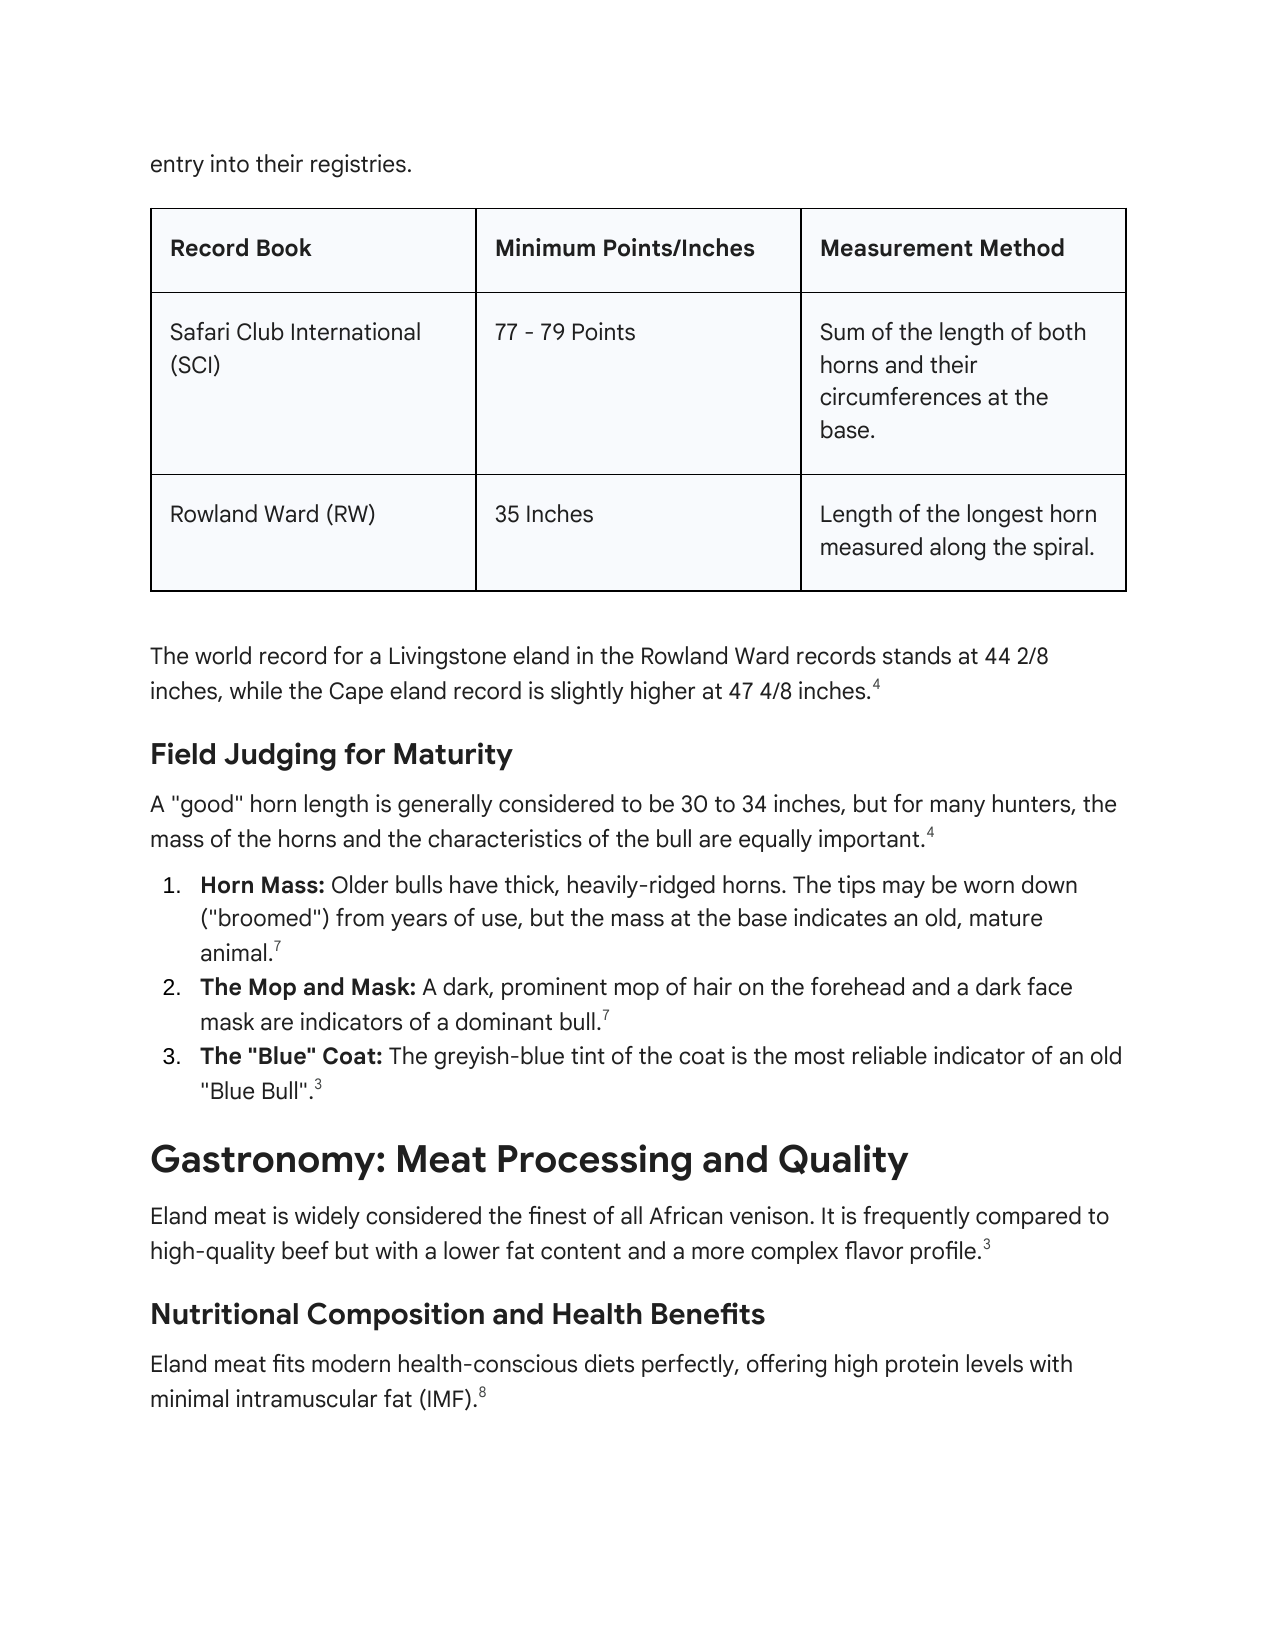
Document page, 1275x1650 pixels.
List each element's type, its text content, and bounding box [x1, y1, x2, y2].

list The Mop and Mask: A dark, prominent mop of hair on the forehead and a dark face mask are indicators of a dominant bull.7 [162, 973, 1125, 1038]
table_cell Rowland Ward (RW) [152, 475, 475, 590]
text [150, 150, 1125, 179]
table_cell 77 - 79 Points [477, 293, 800, 474]
text Eland meat is widely considered the finest of all African venison. It is frequently compared to high-quality beef but with a lower fat content and a more complex flavor profile.3 [150, 1202, 1125, 1267]
subtitle Gastronomy: Meat Processing and Quality [150, 1136, 1125, 1183]
table_cell Safari Club International (SCI) [152, 293, 475, 474]
table_header Measurement Method [802, 209, 1125, 292]
list Horn Mass: Older bulls have thick, heavily-ridged horns. The tips may be worn down ("broomed") from years of use, but the mass at the base indicates an old, mature animal.7 [162, 871, 1125, 969]
table_header Record Book [152, 209, 475, 292]
table_cell Length of the longest horn measured along the spiral. [802, 475, 1125, 590]
table_header Minimum Points/Inches [477, 209, 800, 292]
text A "good" horn length is generally considered to be 30 to 34 inches, but for many hunters, the mass of the horns and the characteristics of the bull are equally important.4 [150, 790, 1125, 854]
subtitle Field Judging for Maturity [150, 736, 1125, 772]
text Eland meat fits modern health-conscious diets perfectly, offering high protein levels with minimal intramuscular fat (IMF).8 [150, 1350, 1125, 1414]
table_cell 35 Inches [477, 475, 800, 590]
table_cell Sum of the length of both horns and their circumferences at the base. [802, 293, 1125, 474]
subtitle Nutritional Composition and Health Benefits [150, 1296, 1125, 1332]
text The world record for a Livingstone eland in the Rowland Ward records stands at 44 2/8 inches, while the Cape eland record is slightly higher at 47 4/8 inches.4 [150, 642, 1125, 706]
list The "Blue" Coat: The greyish-blue tint of the coat is the most reliable indicator of an old "Blue Bull".3 [162, 1042, 1125, 1107]
